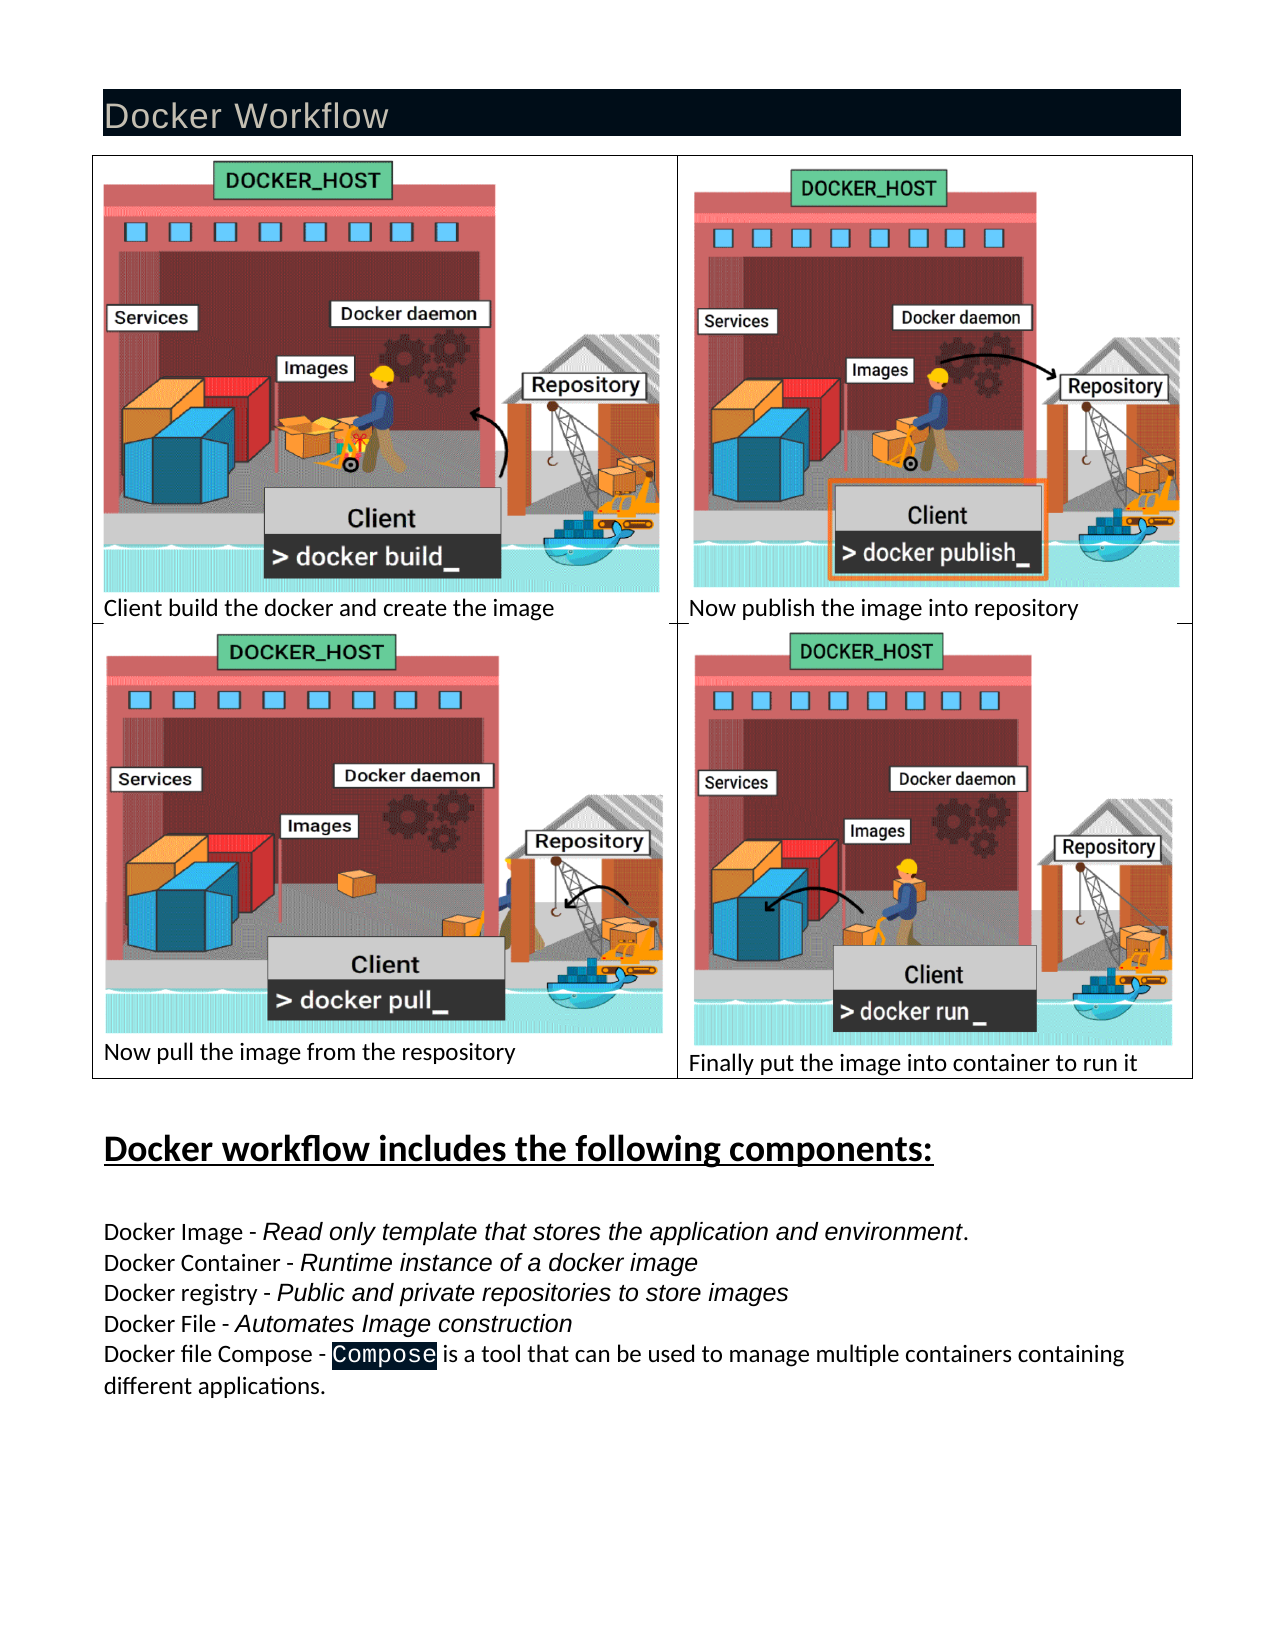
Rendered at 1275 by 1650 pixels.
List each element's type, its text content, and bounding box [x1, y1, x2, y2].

table_cell Finally put the image into container to run it [678, 624, 1192, 1078]
text Docker Image - Read only template that stores the application and environment. [103, 1217, 1181, 1247]
text Docker file Compose - Compose is a tool that can be used to manage multiple containers containing different applications. [103, 1339, 1181, 1401]
picture [688, 623, 1177, 1048]
text Docker Container - Runtime instance of a docker image [103, 1247, 1181, 1278]
picture [103, 156, 663, 593]
text Docker workflow includes the following components: [103, 1125, 1181, 1171]
text Docker File - Automates Image construction [103, 1308, 1181, 1339]
table_header Client build the docker and create the image [93, 156, 677, 623]
table_header Now publish the image into repository [678, 156, 1192, 623]
text Docker registry - Public and private repositories to store images [103, 1278, 1181, 1308]
picture [688, 156, 1184, 593]
picture [103, 623, 669, 1037]
table_cell Now pull the image from the respository [93, 624, 677, 1078]
text Docker Workflow [103, 89, 1181, 136]
